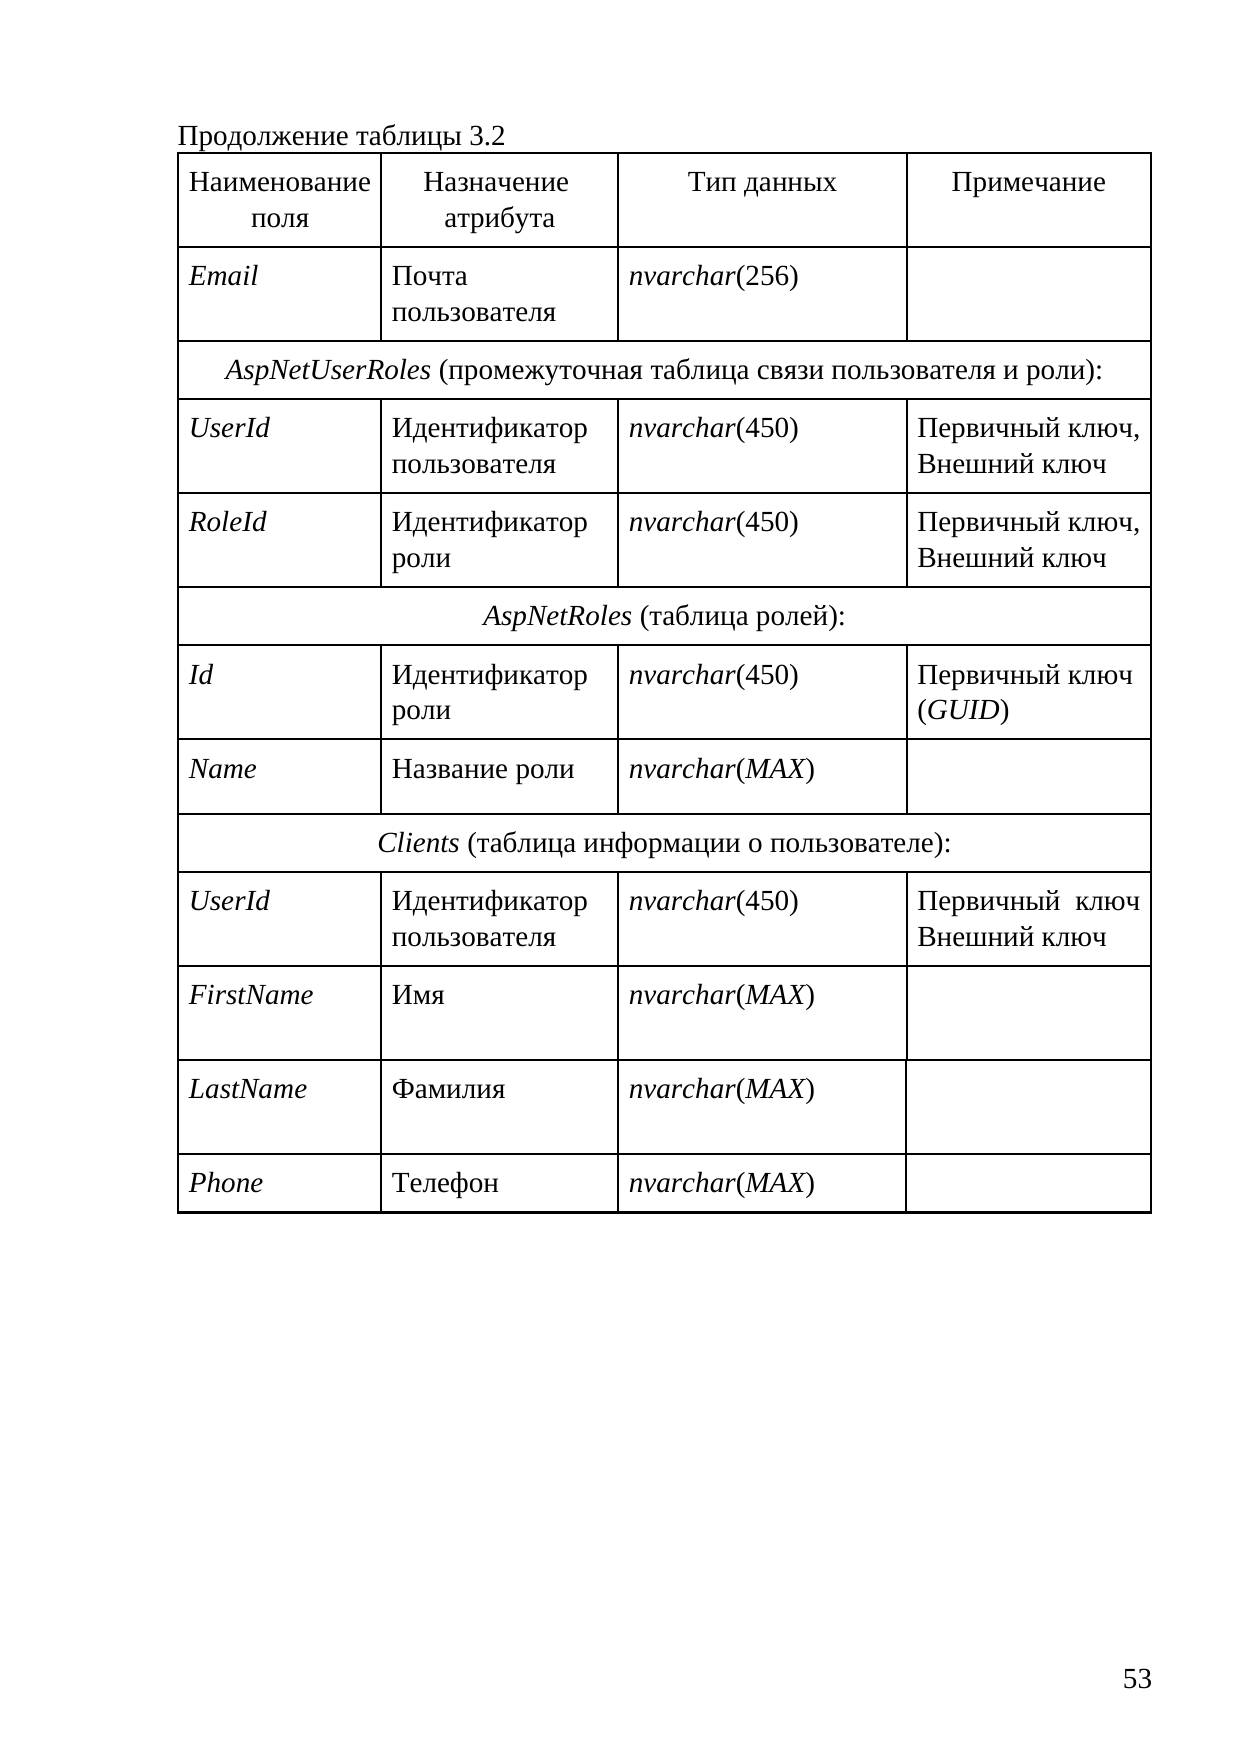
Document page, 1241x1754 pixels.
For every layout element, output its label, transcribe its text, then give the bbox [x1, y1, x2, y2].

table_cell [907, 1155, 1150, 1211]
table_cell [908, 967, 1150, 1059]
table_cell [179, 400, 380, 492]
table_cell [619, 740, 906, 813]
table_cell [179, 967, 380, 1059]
text Продолжение таблицы 3.2 [177, 118, 1152, 152]
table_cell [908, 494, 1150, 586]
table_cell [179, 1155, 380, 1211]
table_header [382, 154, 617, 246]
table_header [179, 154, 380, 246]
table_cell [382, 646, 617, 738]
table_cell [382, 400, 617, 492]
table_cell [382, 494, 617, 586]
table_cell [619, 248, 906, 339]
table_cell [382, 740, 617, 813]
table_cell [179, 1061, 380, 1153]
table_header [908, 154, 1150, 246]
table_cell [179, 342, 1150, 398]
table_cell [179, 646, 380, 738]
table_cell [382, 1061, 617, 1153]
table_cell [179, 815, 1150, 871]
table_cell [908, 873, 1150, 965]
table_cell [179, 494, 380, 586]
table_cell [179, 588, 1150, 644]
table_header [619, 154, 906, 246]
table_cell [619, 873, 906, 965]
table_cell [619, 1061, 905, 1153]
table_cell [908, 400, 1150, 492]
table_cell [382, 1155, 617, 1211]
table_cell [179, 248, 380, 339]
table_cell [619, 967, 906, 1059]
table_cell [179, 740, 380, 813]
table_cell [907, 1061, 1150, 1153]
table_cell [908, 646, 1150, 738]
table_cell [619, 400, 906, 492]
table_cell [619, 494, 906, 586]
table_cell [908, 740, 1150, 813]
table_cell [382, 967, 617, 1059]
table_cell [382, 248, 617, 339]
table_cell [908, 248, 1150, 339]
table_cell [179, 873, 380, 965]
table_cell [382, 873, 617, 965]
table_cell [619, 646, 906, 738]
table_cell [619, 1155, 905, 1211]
